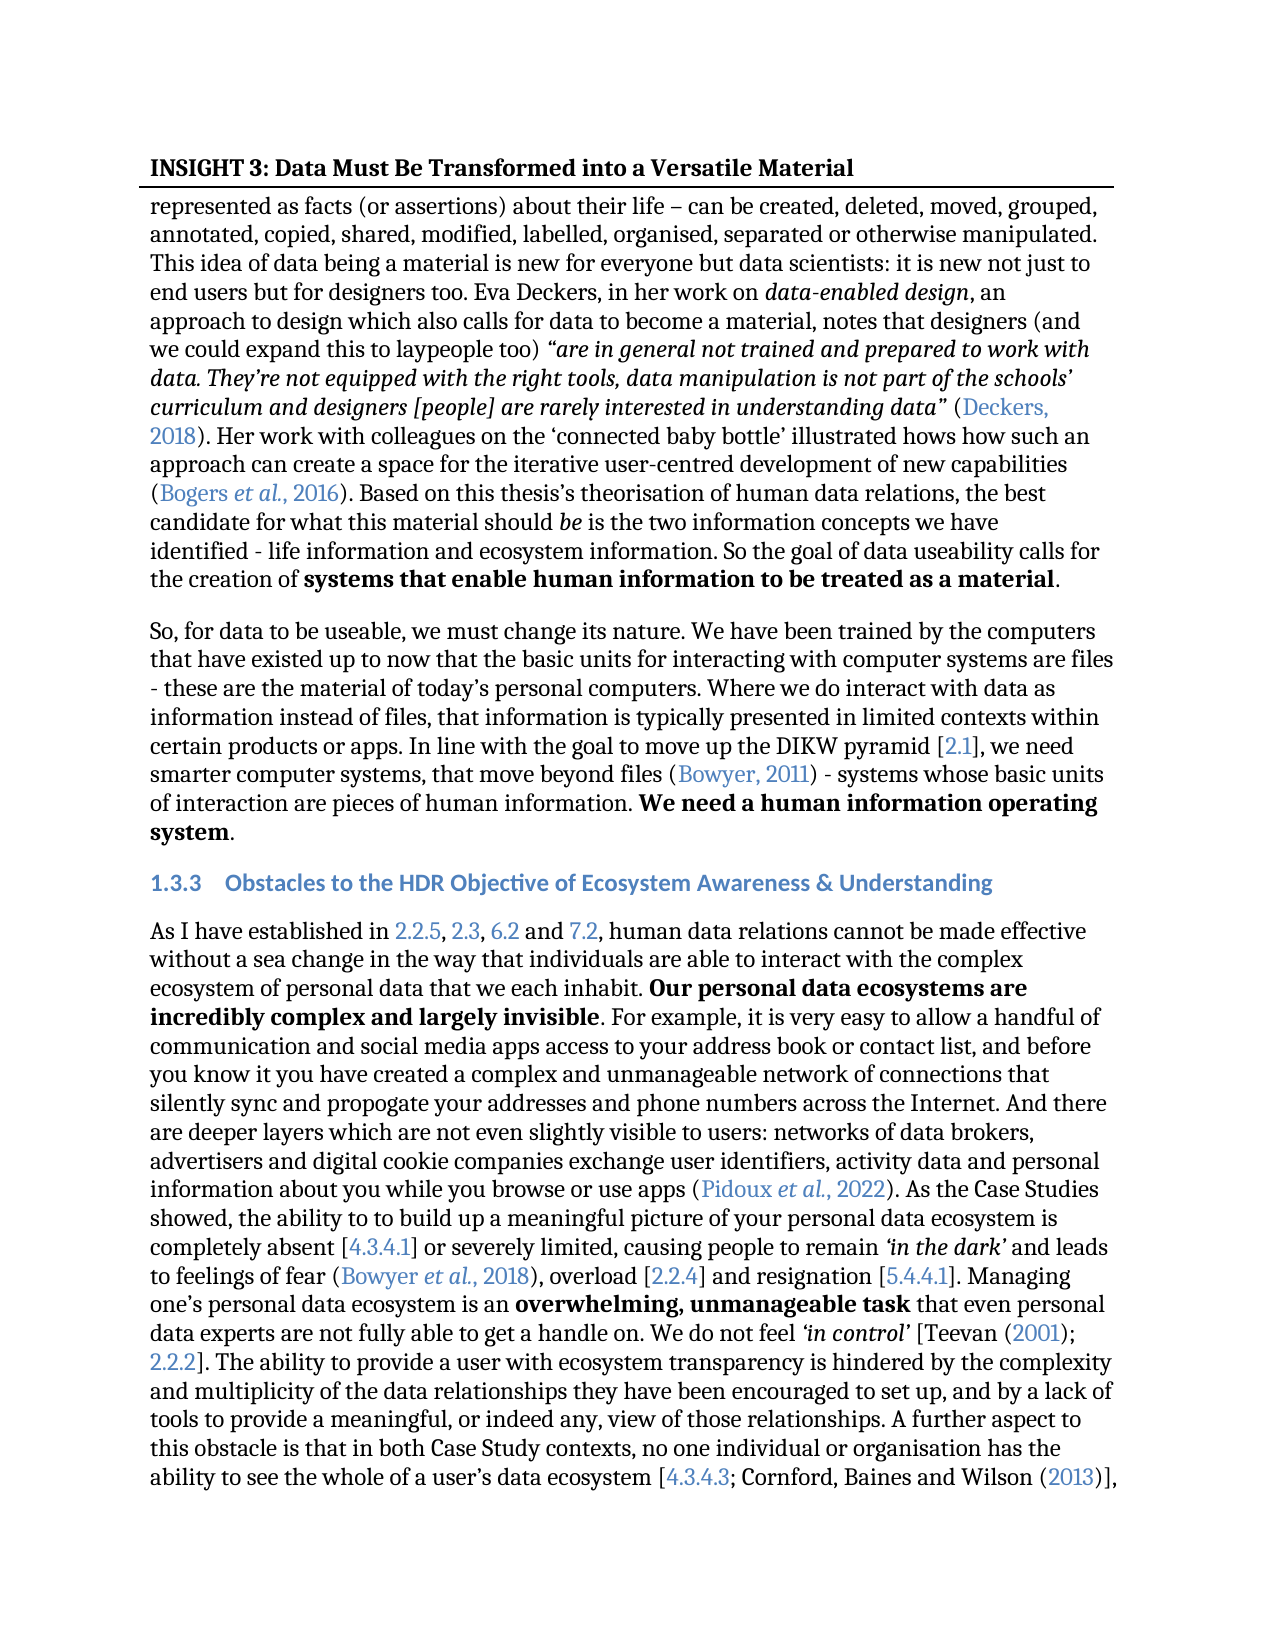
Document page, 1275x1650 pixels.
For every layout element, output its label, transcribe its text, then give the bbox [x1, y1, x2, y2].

table_header INSIGHT 3: Data Must Be Transformed into a Versatile Material [139, 150, 1114, 186]
subtitle 1.3.3 Obstacles to the HDR Objective of Ecosystem Awareness & Understanding [150, 867, 1125, 898]
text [150, 917, 1125, 1492]
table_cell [139, 188, 1114, 598]
text So, for data to be useable, we must change its nature. We have been trained by the computers that have existed up to now that the basic units for interacting with computer systems are files - these are the material of today’s personal computers. Where we do interact with data as information instead of files, that information is typically presented in limited contexts within certain products or apps. In line with the goal to move up the DIKW pyramid [2.1], we need smarter computer systems, that move beyond files (Bowyer, 2011) - systems whose basic units of interaction are pieces of human information. We need a human information operating system. [150, 617, 1125, 847]
